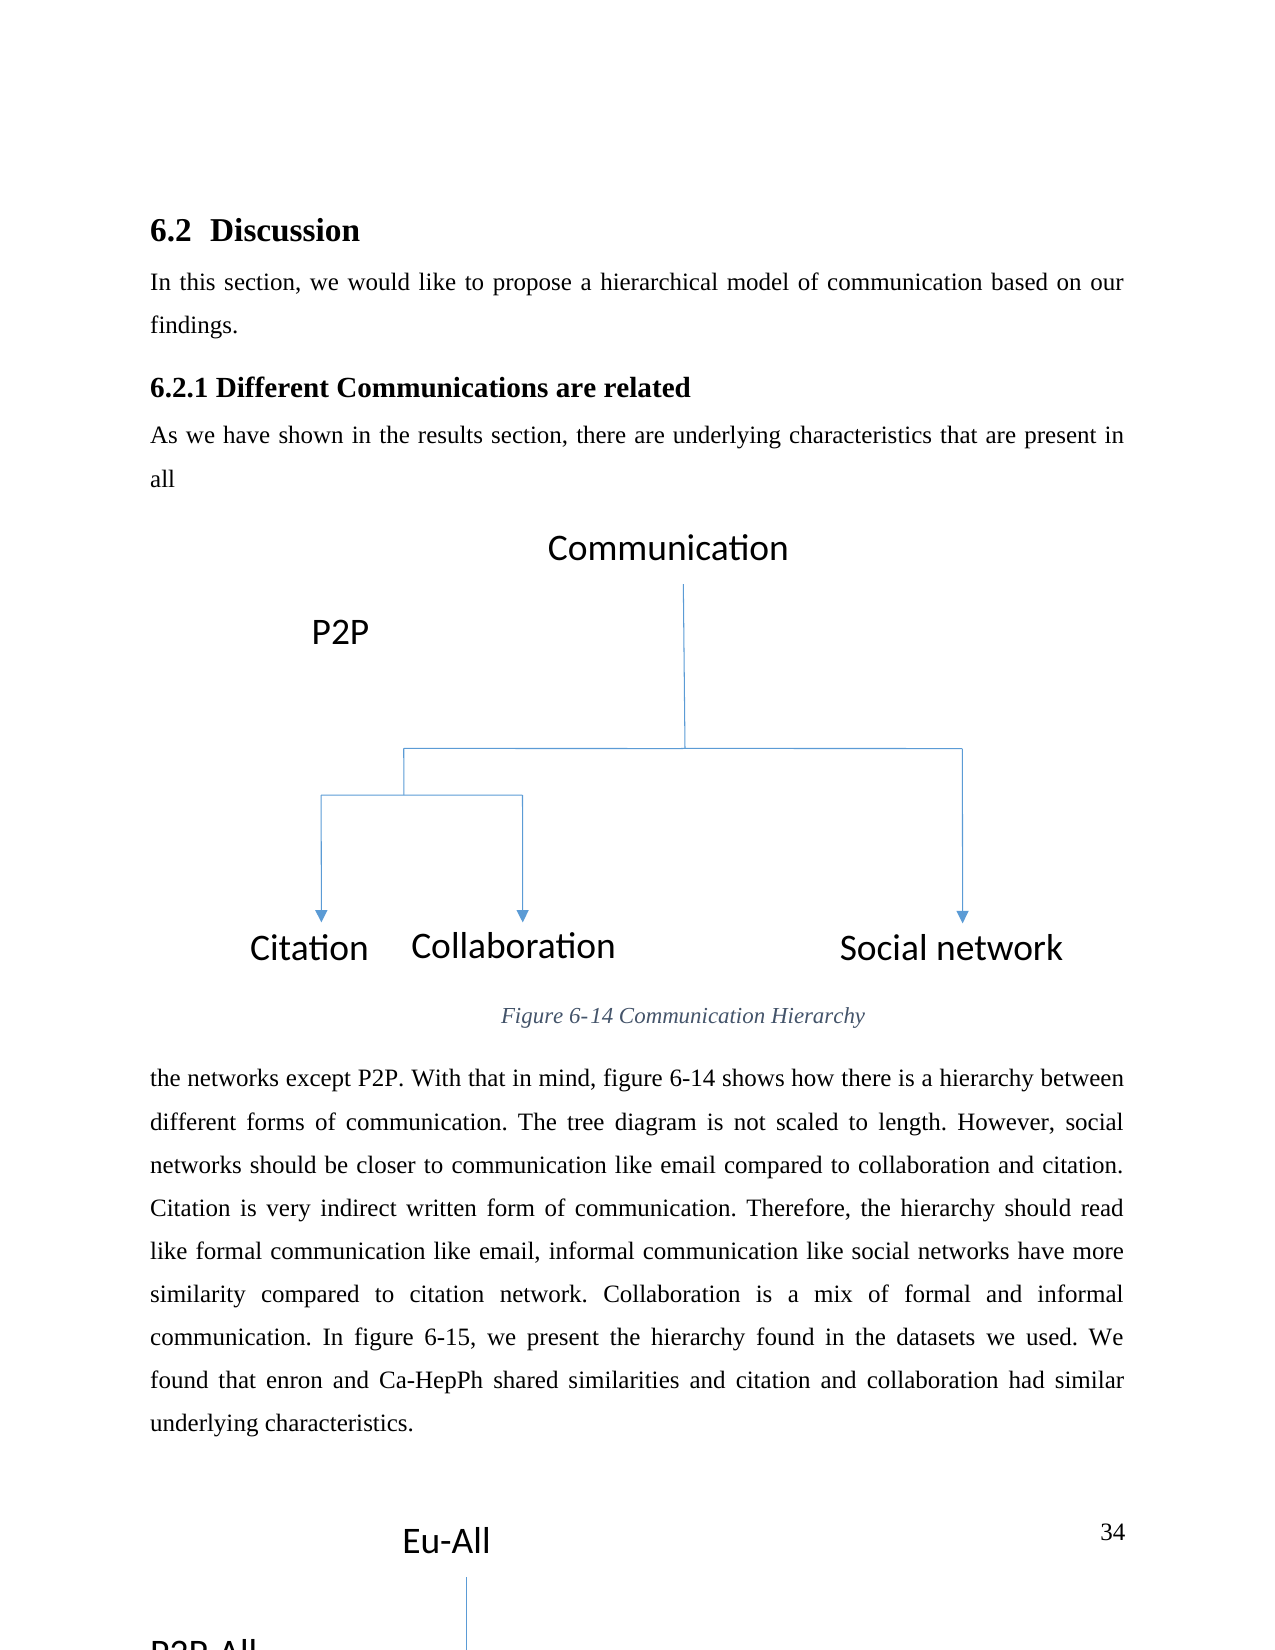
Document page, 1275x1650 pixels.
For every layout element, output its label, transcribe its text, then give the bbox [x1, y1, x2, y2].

text In this section, we would like to propose a hierarchical model of communication based on our findings. [150, 267, 1125, 339]
text the networks except P2P. With that in mind, figure 6-14 shows how there is a hierarchy between different forms of communication. The tree diagram is not scaled to length. However, social networks should be closer to communication like email compared to collaboration and citation. Citation is very indirect written form of communication. Therefore, the hierarchy should read like formal communication like email, informal communication like social networks have more similarity compared to citation network. Collaboration is a mix of formal and informal communication. In figure 6-15, we present the hierarchy found in the datasets we used. We found that enron and Ca-HepPh shared similarities and citation and collaboration had similar underlying characteristics. [150, 1063, 1125, 1437]
subtitle Different Communications are related [150, 370, 1125, 404]
text As we have shown in the results section, there are underlying characteristics that are present in all [150, 421, 1125, 492]
subtitle Discussion [150, 210, 1125, 248]
